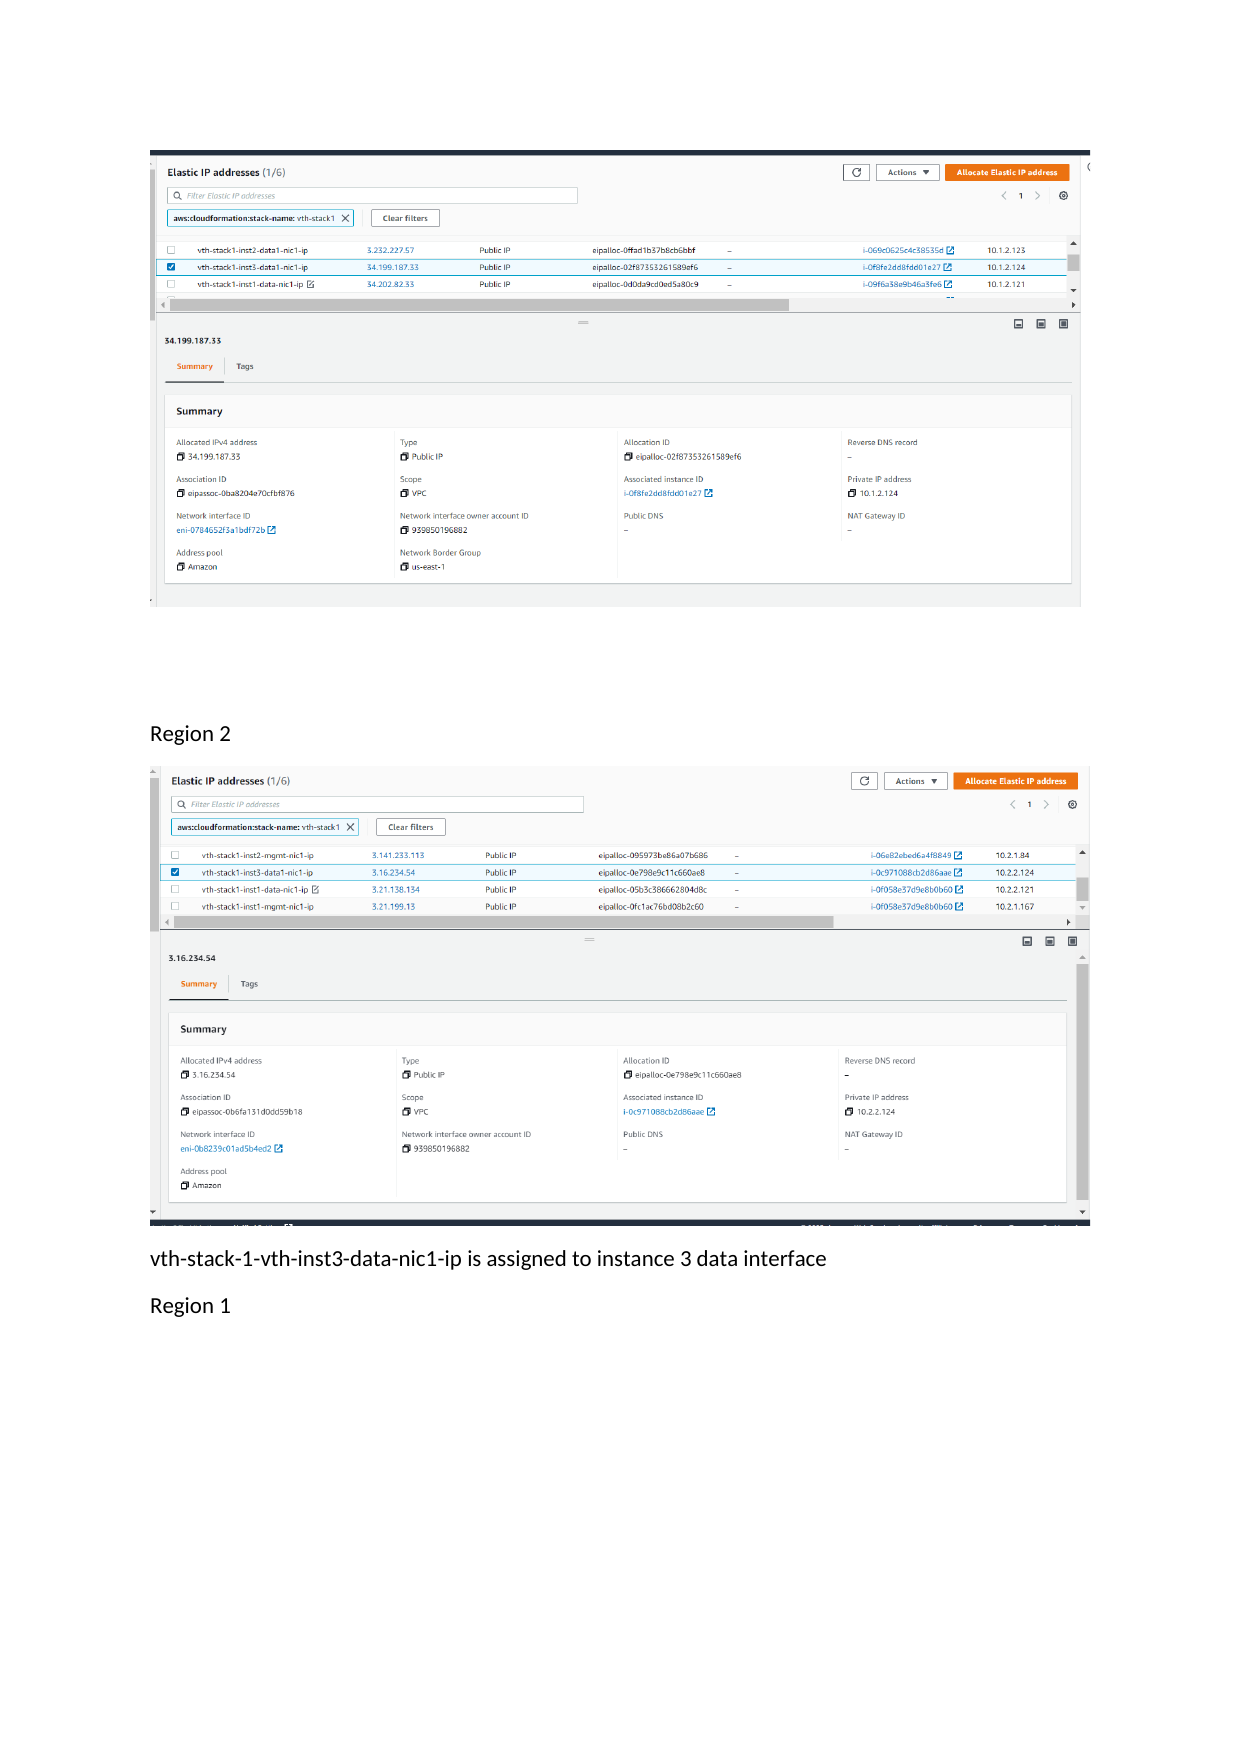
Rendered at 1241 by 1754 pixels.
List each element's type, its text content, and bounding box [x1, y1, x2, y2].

picture [150, 150, 1091, 607]
text vth-stack-1-vth-inst3-data-nic1-ip is assigned to instance 3 data interface [150, 1244, 1090, 1272]
picture [150, 766, 1091, 1226]
text Region 1 [150, 1291, 1090, 1319]
text Region 2 [150, 719, 1090, 747]
